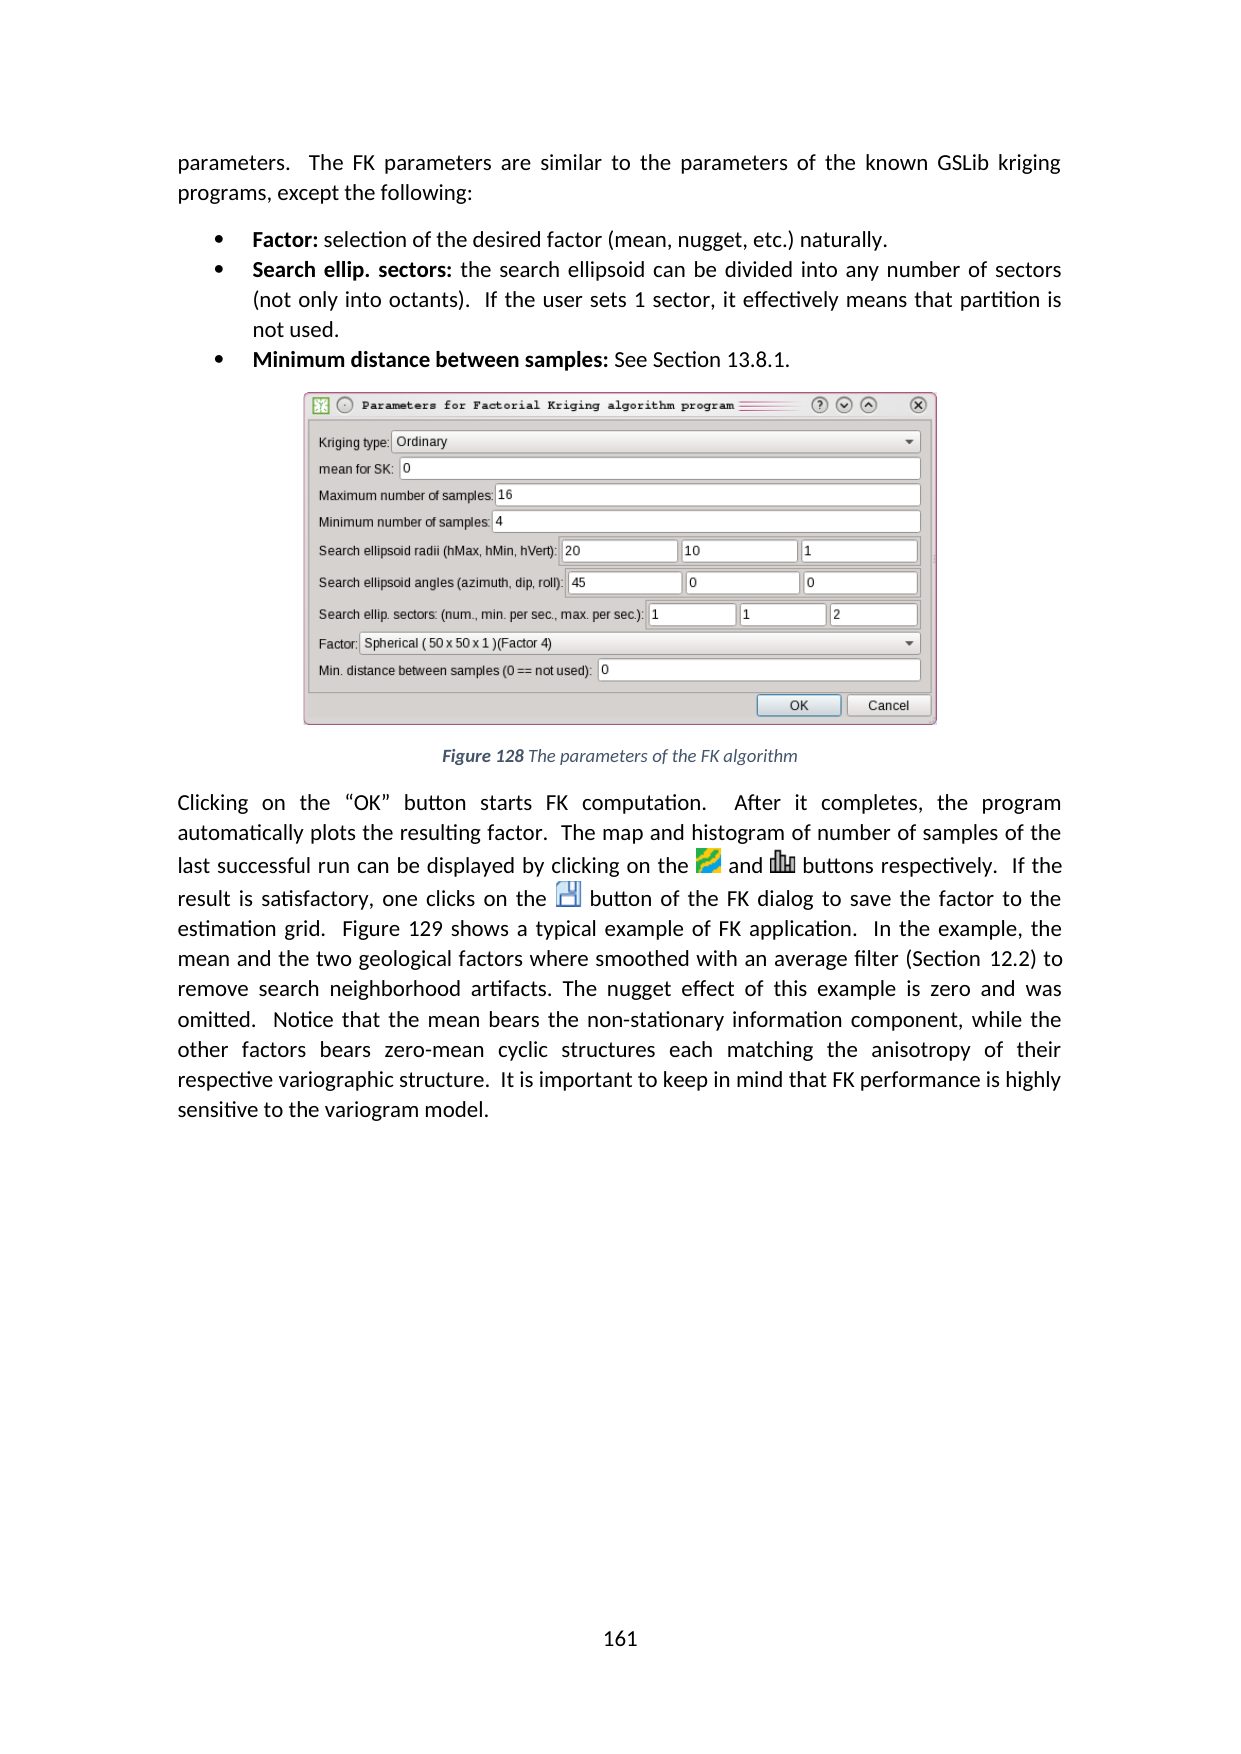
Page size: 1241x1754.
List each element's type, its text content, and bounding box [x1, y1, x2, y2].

text Clicking on the “OK” button starts FK computation. After it completes, the program automatically plots the resulting factor. The map and histogram of number of samples of the last successful run can be displayed by clicking on the and buttons respectively. If the result is satisfactory, one clicks on the button of the FK dialog to save the factor to the estimation grid. Figure 129 shows a typical example of FK application. In the example, the mean and the two geological factors where smoothed with an average filter (Section 12.2) to remove search neighborhood artifacts. The nugget effect of this example is zero and was omitted. Notice that the mean bears the non-stationary information component, while the other factors bears zero-mean cyclic structures each matching the anisotropy of their respective variographic structure. It is important to keep in mind that FK performance is highly sensitive to the variogram model. [177, 788, 1063, 1123]
text Figure 128 The parameters of the FK algorithm [177, 744, 1063, 767]
picture [770, 848, 796, 873]
picture [712, 866, 722, 873]
list Minimum distance between samples: See Section 13.8.1. [215, 346, 1063, 373]
picture [556, 881, 582, 907]
picture [696, 848, 722, 873]
picture [303, 392, 937, 725]
list Search ellip. sectors: the search ellipsoid can be divided into any number of sectors (not only into octants). If the user sets 1 sector, it effectively means that partition is not used. [215, 255, 1063, 343]
list Factor: selection of the desired factor (mean, nugget, etc.) naturally. [215, 225, 1063, 253]
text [177, 148, 1063, 206]
